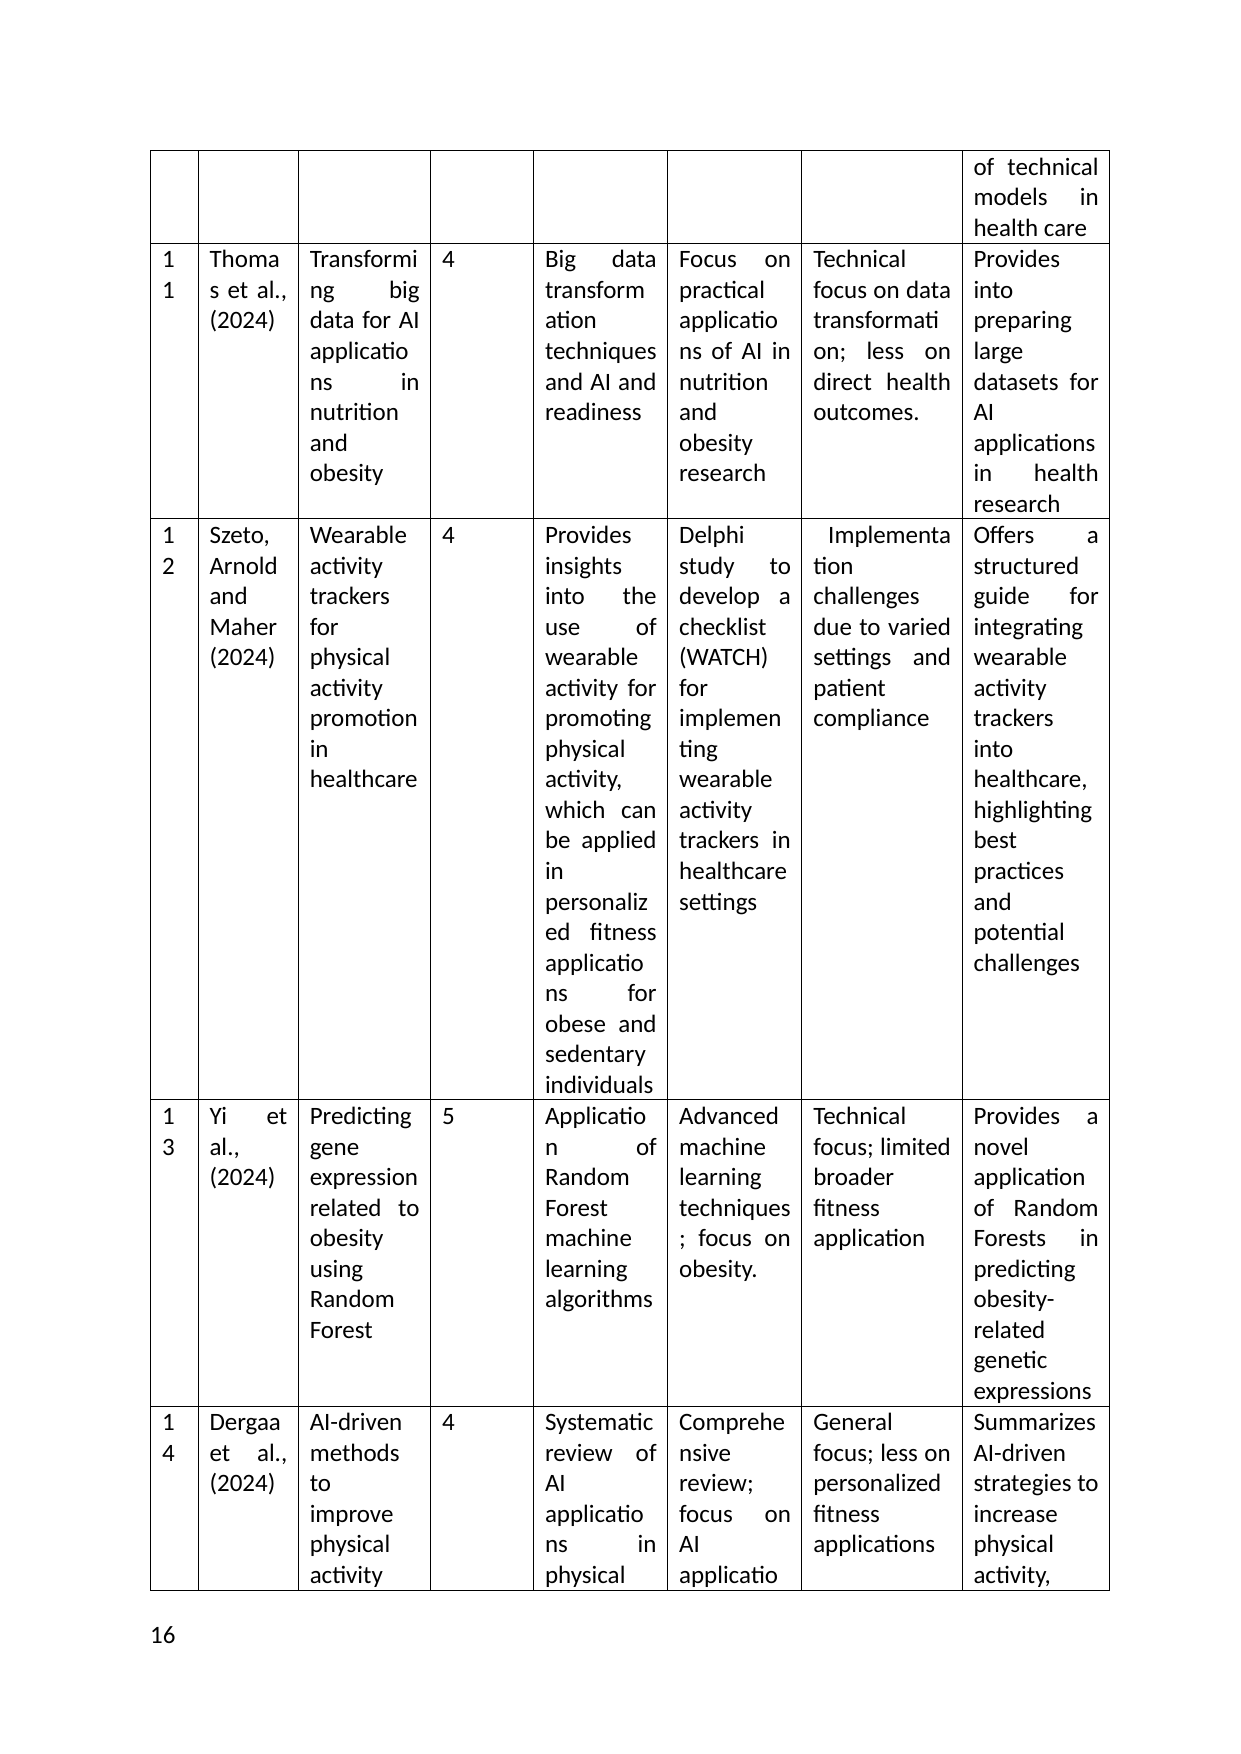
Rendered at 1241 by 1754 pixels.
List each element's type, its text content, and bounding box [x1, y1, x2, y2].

table_cell [199, 151, 298, 243]
table_cell Big data transformation techniques and AI and readiness [534, 244, 667, 518]
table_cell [668, 151, 801, 243]
table_cell Application of Random Forest machine learning algorithms [534, 1100, 667, 1406]
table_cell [802, 151, 962, 243]
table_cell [534, 151, 667, 243]
table_cell 14 [151, 1407, 198, 1590]
table_cell [199, 244, 298, 518]
table_cell Delphi study to develop a checklist (WATCH) for implementing wearable activity trackers in healthcare settings [668, 519, 801, 1099]
table_cell Implementation challenges due to varied settings and patient compliance [802, 519, 962, 1099]
table_cell 5 [431, 1100, 533, 1406]
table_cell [668, 1407, 801, 1590]
table_cell Provides into preparing large datasets for AI applications in health research [963, 244, 1109, 518]
table_cell Provides a novel application of Random Forests in predicting obesity-related genetic expressions [963, 1100, 1109, 1406]
table_cell Technical focus on data transformation; less on direct health outcomes. [802, 244, 962, 518]
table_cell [299, 151, 430, 243]
table_cell 13 [151, 1100, 198, 1406]
table_cell Focus on practical applications of AI in nutrition and obesity research [668, 244, 801, 518]
table_cell 12 [151, 519, 198, 1099]
table_cell Offers a structured guide for integrating wearable activity trackers into healthcare, highlighting best practices and potential challenges [963, 519, 1109, 1099]
table_cell Wearable activity trackers for physical activity promotion in healthcare [299, 519, 430, 1099]
table_cell [199, 1407, 298, 1590]
table_cell Predicting gene expression related to obesity using Random Forest [299, 1100, 430, 1406]
table_cell 4 [431, 244, 533, 518]
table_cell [963, 1407, 1109, 1590]
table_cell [802, 1407, 962, 1590]
table_cell [199, 519, 298, 1099]
table_cell 11 [151, 244, 198, 518]
table_cell Advanced machine learning techniques; focus on obesity. [668, 1100, 801, 1406]
table_cell 5 [431, 151, 533, 243]
table_cell Transforming big data for AI applications in nutrition and obesity [299, 244, 430, 518]
table_cell Provides insights into the use of wearable activity for promoting physical activity, which can be applied in personalized fitness applications for obese and sedentary individuals [534, 519, 667, 1099]
table_cell [199, 1100, 298, 1406]
table_cell 4 [431, 519, 533, 1099]
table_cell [963, 151, 1109, 243]
table_cell 10 [151, 151, 198, 243]
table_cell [299, 1407, 430, 1590]
table_cell 4 [431, 1407, 533, 1590]
table_cell Technical focus; limited broader fitness application [802, 1100, 962, 1406]
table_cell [534, 1407, 667, 1590]
